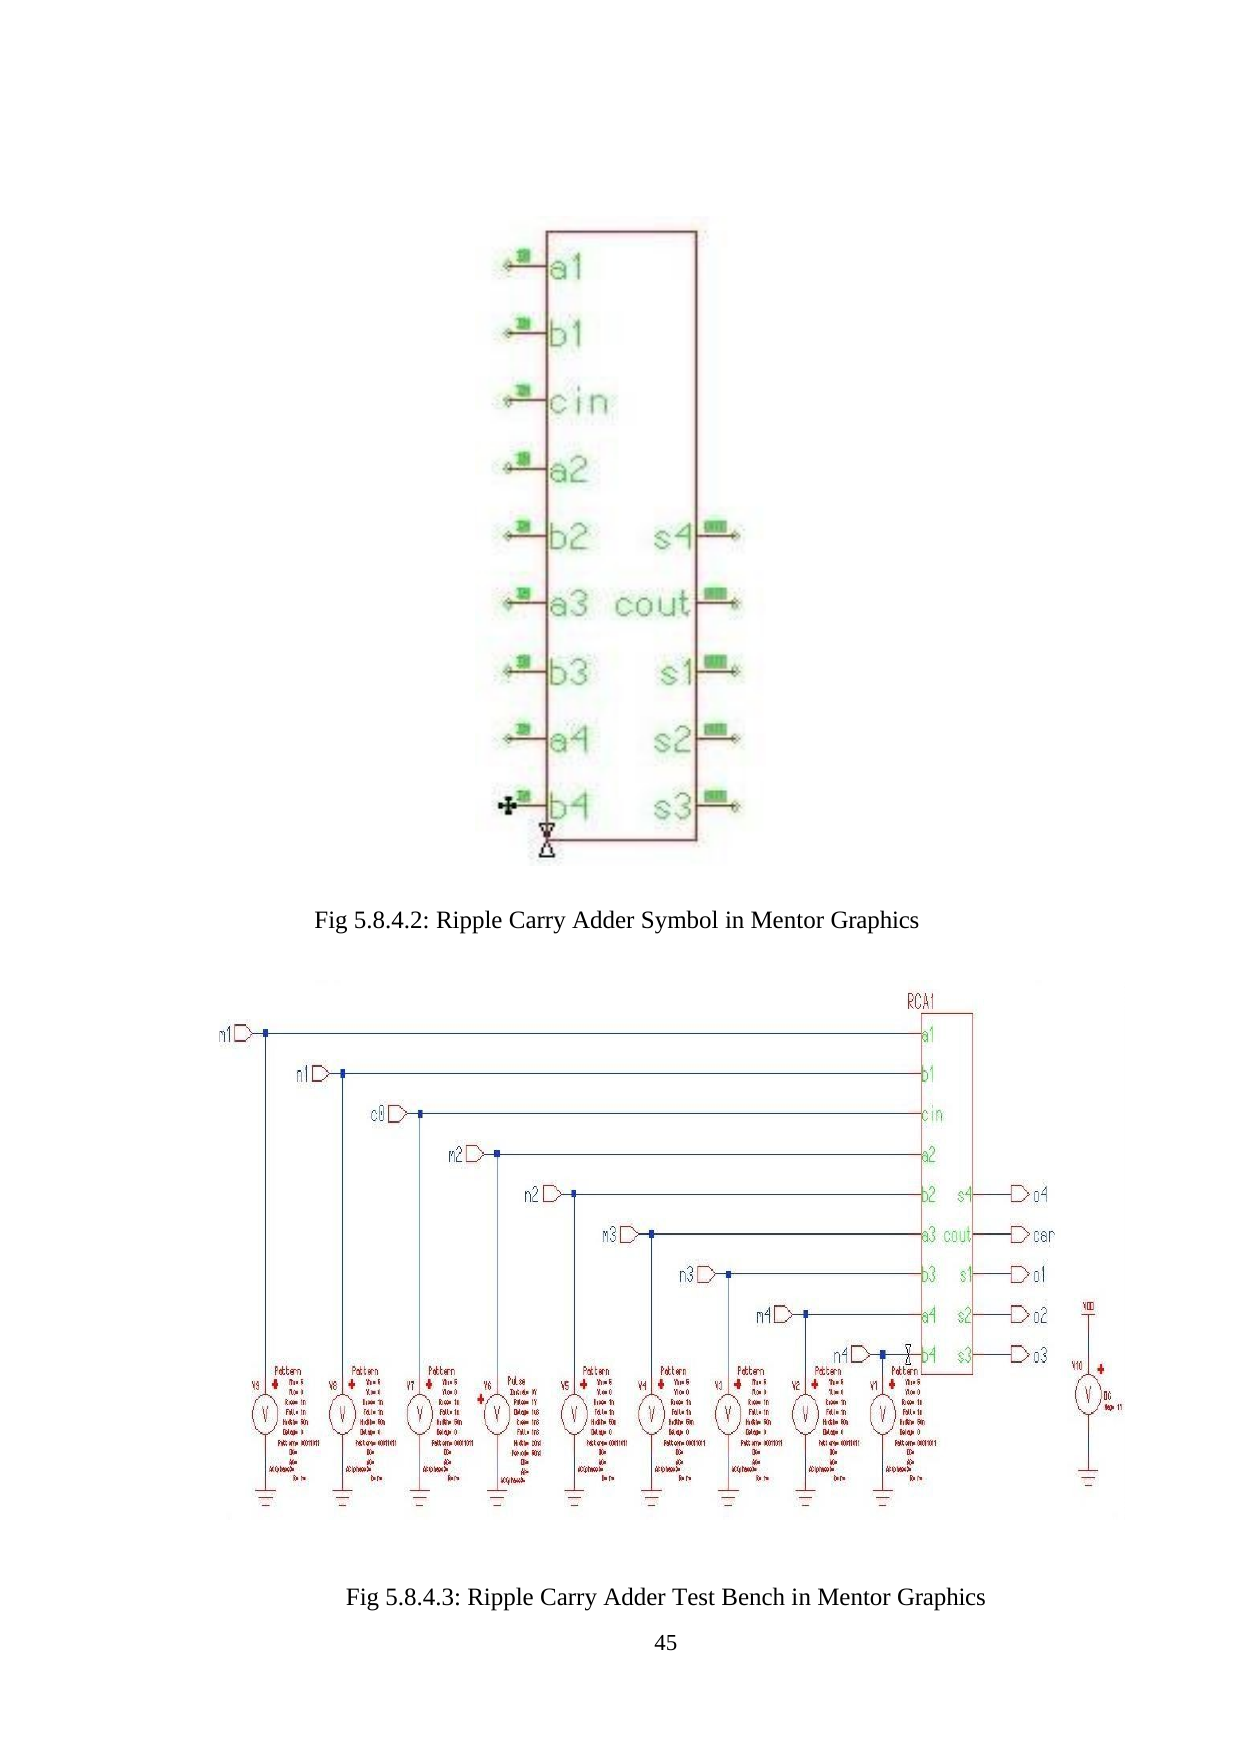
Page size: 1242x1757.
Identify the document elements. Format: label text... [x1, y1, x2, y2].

text Fig 5.8.4.3: Ripple Carry Adder Test Bench in Mentor Graphics [154, 1582, 1177, 1611]
text Fig 5.8.4.2: Ripple Carry Adder Symbol in Mentor Graphics [154, 218, 1079, 934]
picture [219, 980, 1125, 1520]
